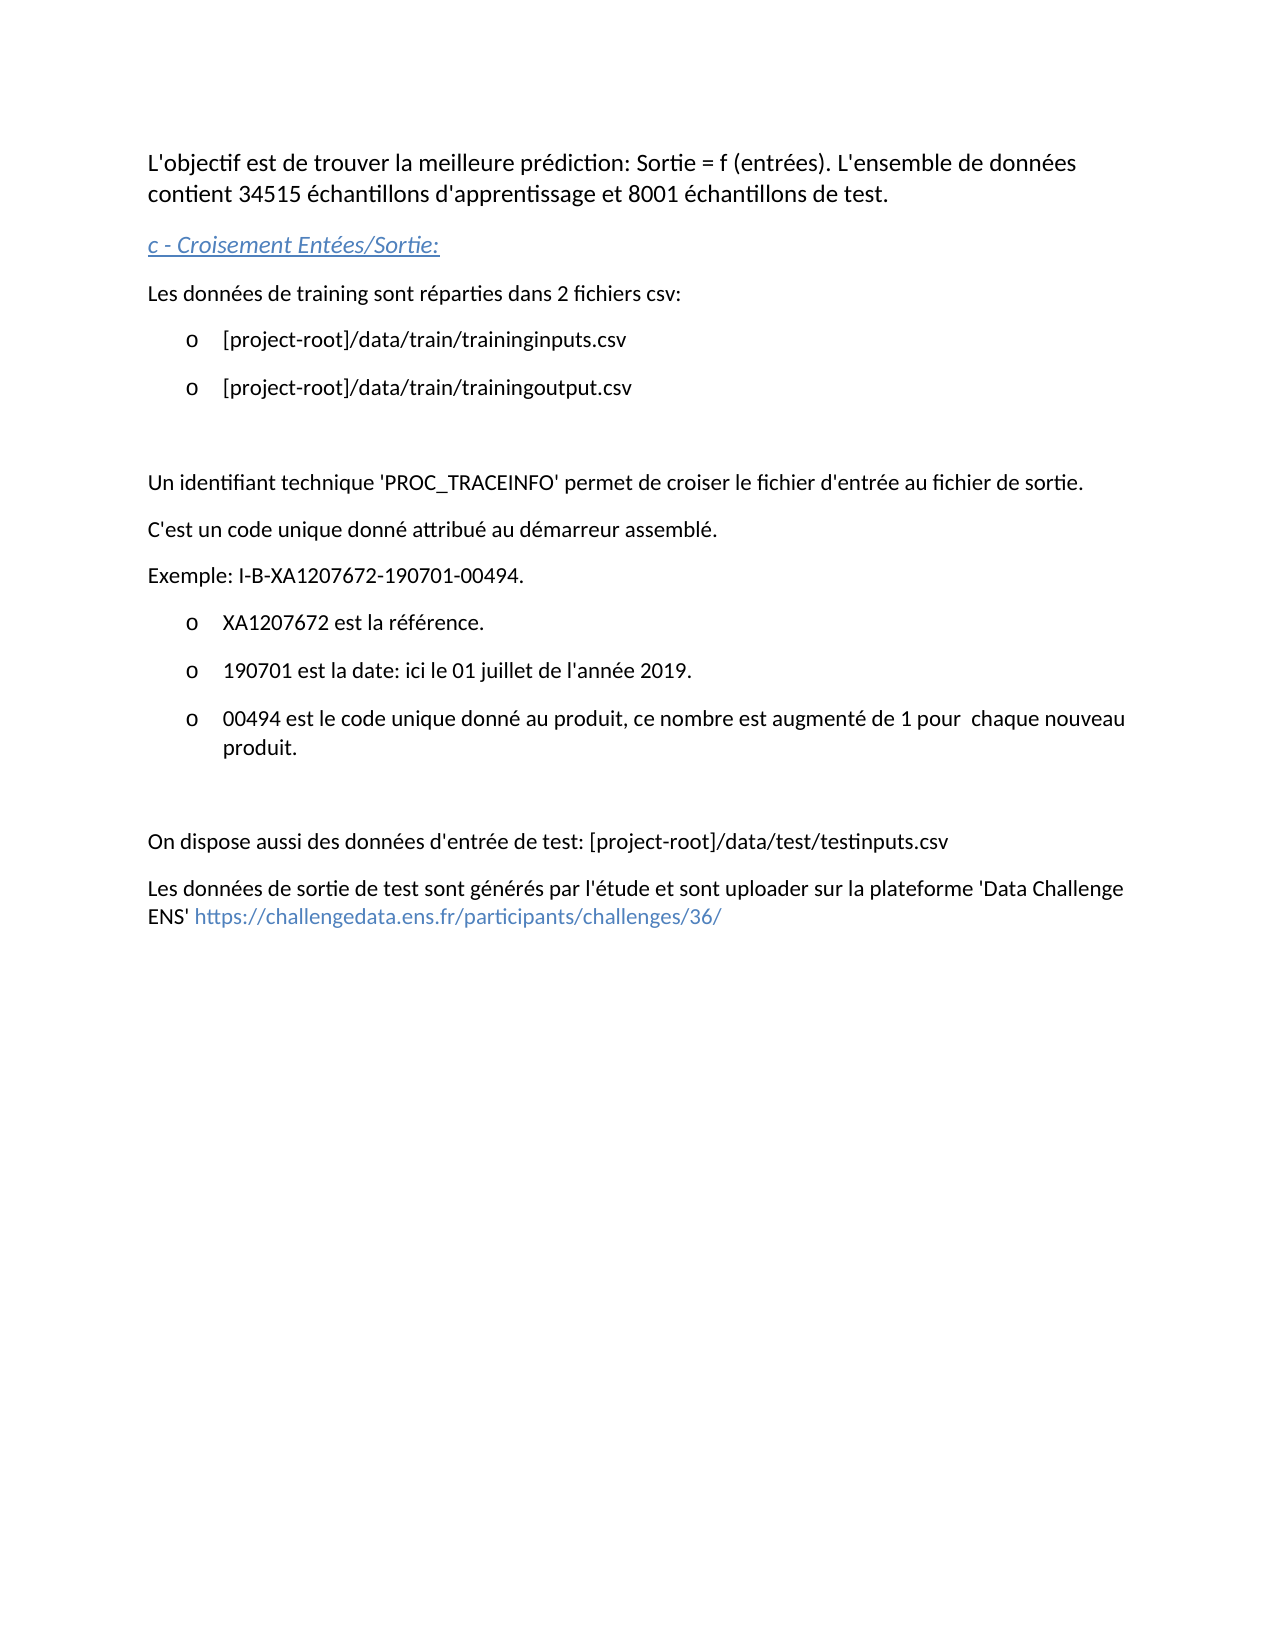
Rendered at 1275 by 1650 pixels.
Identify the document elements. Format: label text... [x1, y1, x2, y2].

list [project-root]/data/train/trainingoutput.csv [185, 373, 1127, 403]
text L'objectif est de trouver la meilleure prédiction: Sortie = f (entrées). L'ensemble de données contient 34515 échantillons d'apprentissage et 8001 échantillons de test. [148, 148, 1127, 209]
list XA1207672 est la référence. [185, 608, 1127, 638]
text Un identifiant technique 'PROC_TRACEINFO' permet de croiser le fichier d'entrée au fichier de sortie. [148, 468, 1127, 496]
list 190701 est la date: ici le 01 juillet de l'année 2019. [185, 656, 1127, 686]
text Les données de sortie de test sont générés par l'étude et sont uploader sur la plateforme 'Data Challenge ENS' https://challengedata.ens.fr/participants/challenges/36/ [148, 874, 1127, 930]
text Exemple: I-B-XA1207672-190701-00494. [148, 562, 1127, 590]
text C'est un code unique donné attribué au démarreur assemblé. [148, 515, 1127, 543]
text Les données de training sont réparties dans 2 fichiers csv: [148, 279, 1127, 307]
text On dispose aussi des données d'entrée de test: [project-root]/data/test/testinputs.csv [148, 827, 1127, 855]
list [project-root]/data/train/traininginputs.csv [185, 326, 1127, 355]
list 00494 est le code unique donné au produit, ce nombre est augmenté de 1 pour chaque nouveau produit. [185, 704, 1127, 761]
subtitle c - Croisement Entées/Sortie: [148, 229, 1127, 260]
